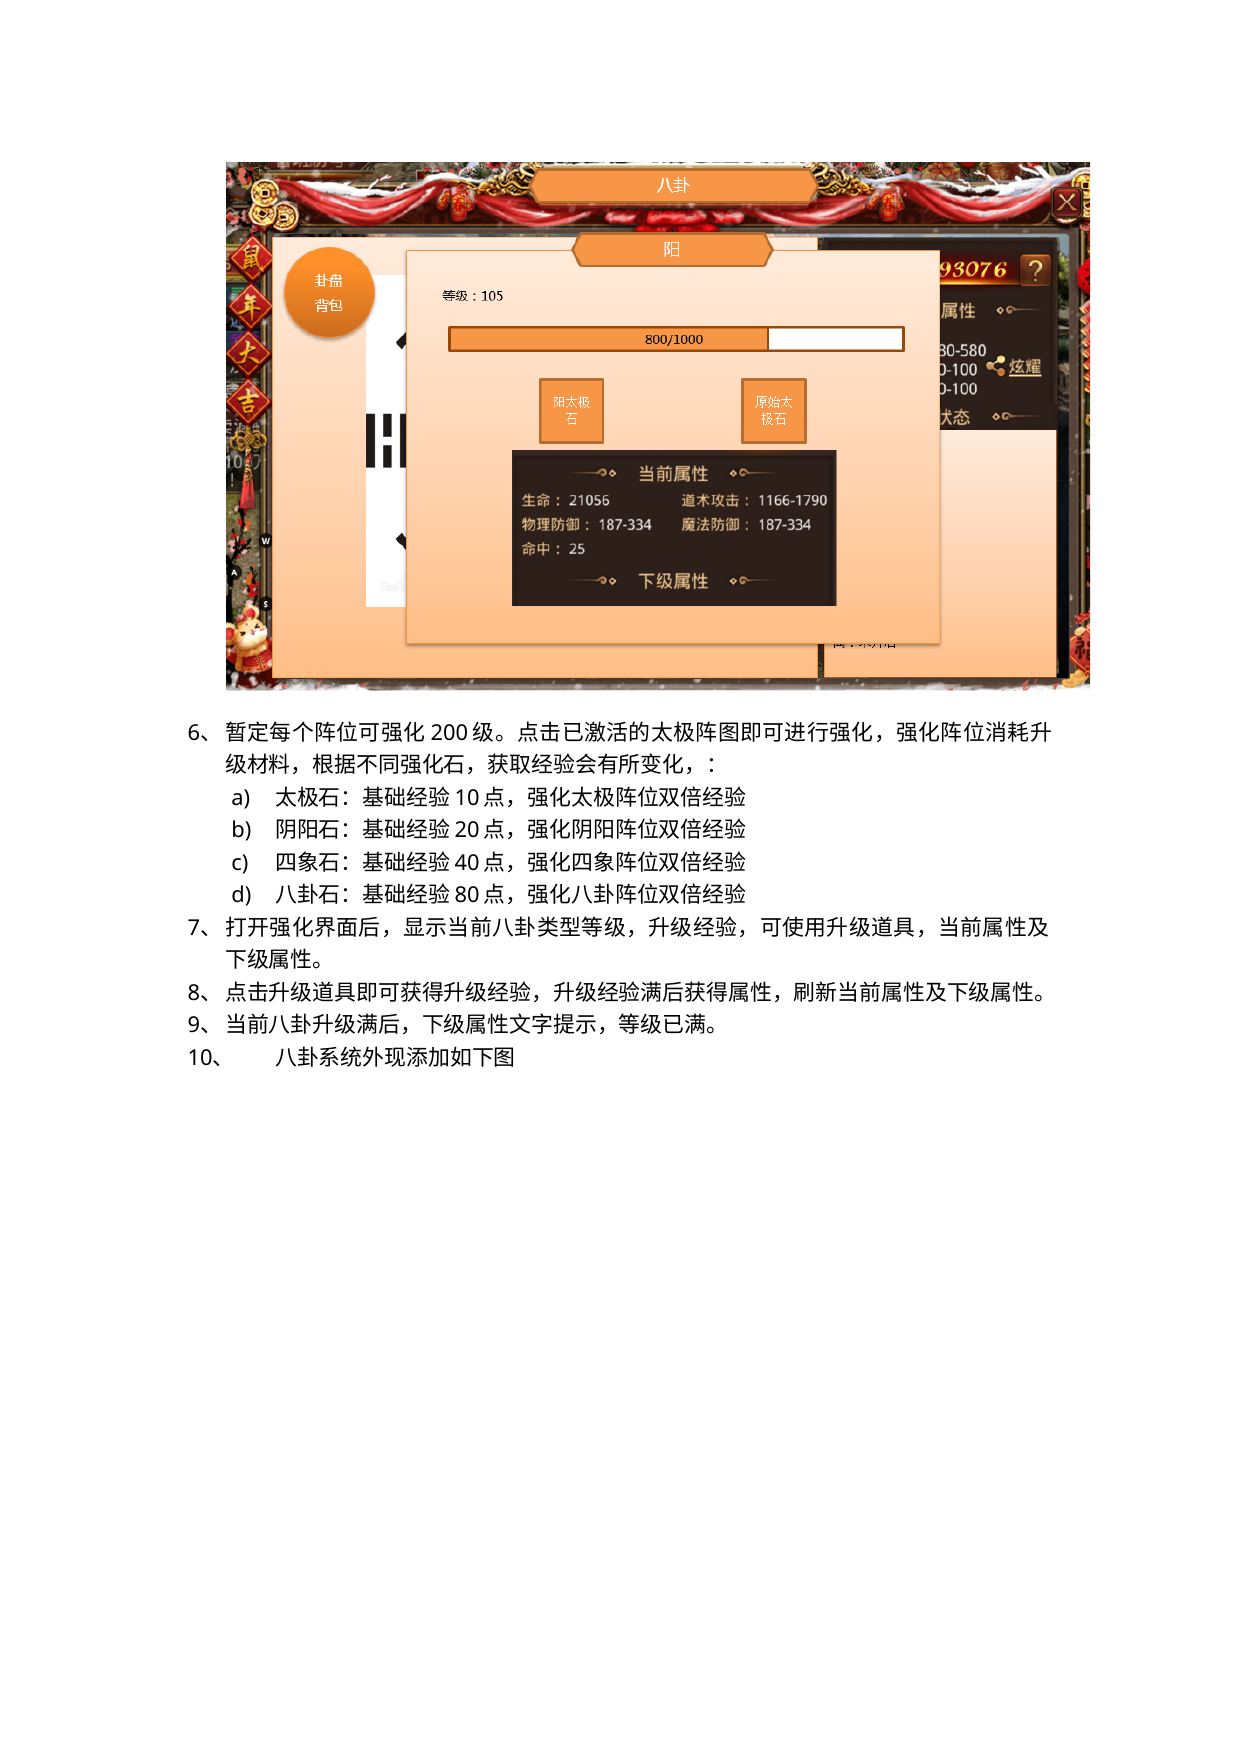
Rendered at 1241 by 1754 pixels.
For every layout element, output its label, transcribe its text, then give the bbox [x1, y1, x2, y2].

list 当前八卦升级满后，下级属性文字提示，等级已满。 [187, 1007, 1053, 1039]
picture [225, 162, 1091, 691]
list 打开强化界面后，显示当前八卦类型等级，升级经验，可使用升级道具，当前属性及下级属性。 [187, 909, 1053, 974]
list 点击升级道具即可获得升级经验，升级经验满后获得属性，刷新当前属性及下级属性。 [187, 974, 1053, 1007]
list 八卦系统外现添加如下图 [187, 1039, 1053, 1072]
list 阴阳石：基础经验20点，强化阴阳阵位双倍经验 [231, 812, 1053, 844]
list 四象石：基础经验40点，强化四象阵位双倍经验 [231, 844, 1053, 877]
list 暂定每个阵位可强化200级。点击已激活的太极阵图即可进行强化，强化阵位消耗升级材料，根据不同强化石，获取经验会有所变化，： [187, 714, 1053, 779]
list 太极石：基础经验10点，强化太极阵位双倍经验 [231, 779, 1053, 812]
list 八卦石：基础经验80点，强化八卦阵位双倍经验 [231, 877, 1053, 909]
